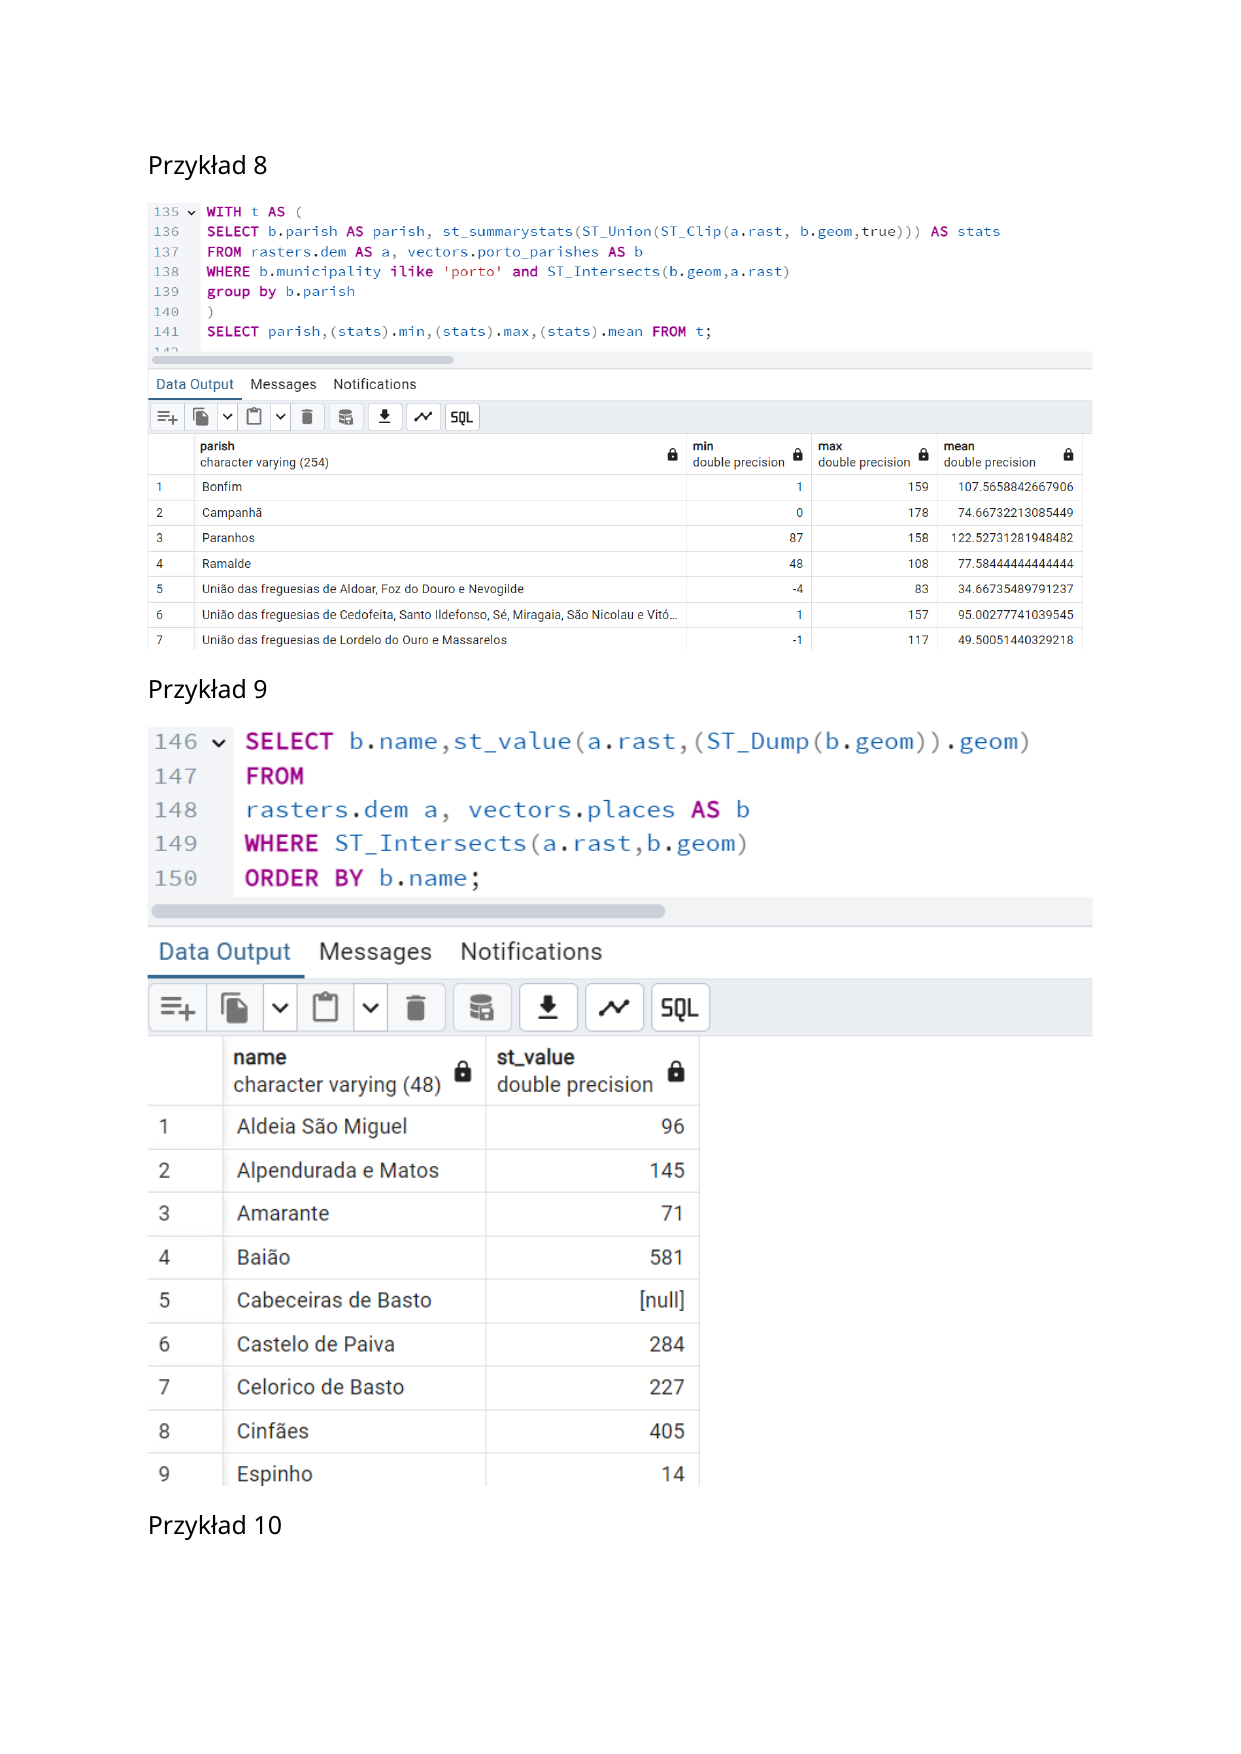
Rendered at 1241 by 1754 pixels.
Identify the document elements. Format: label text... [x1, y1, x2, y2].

text Przykład 10 [148, 1508, 1093, 1542]
picture [147, 203, 1093, 650]
picture [147, 727, 1093, 1486]
text Przykład 8 [148, 148, 1093, 182]
text Przykład 9 [148, 672, 1093, 706]
